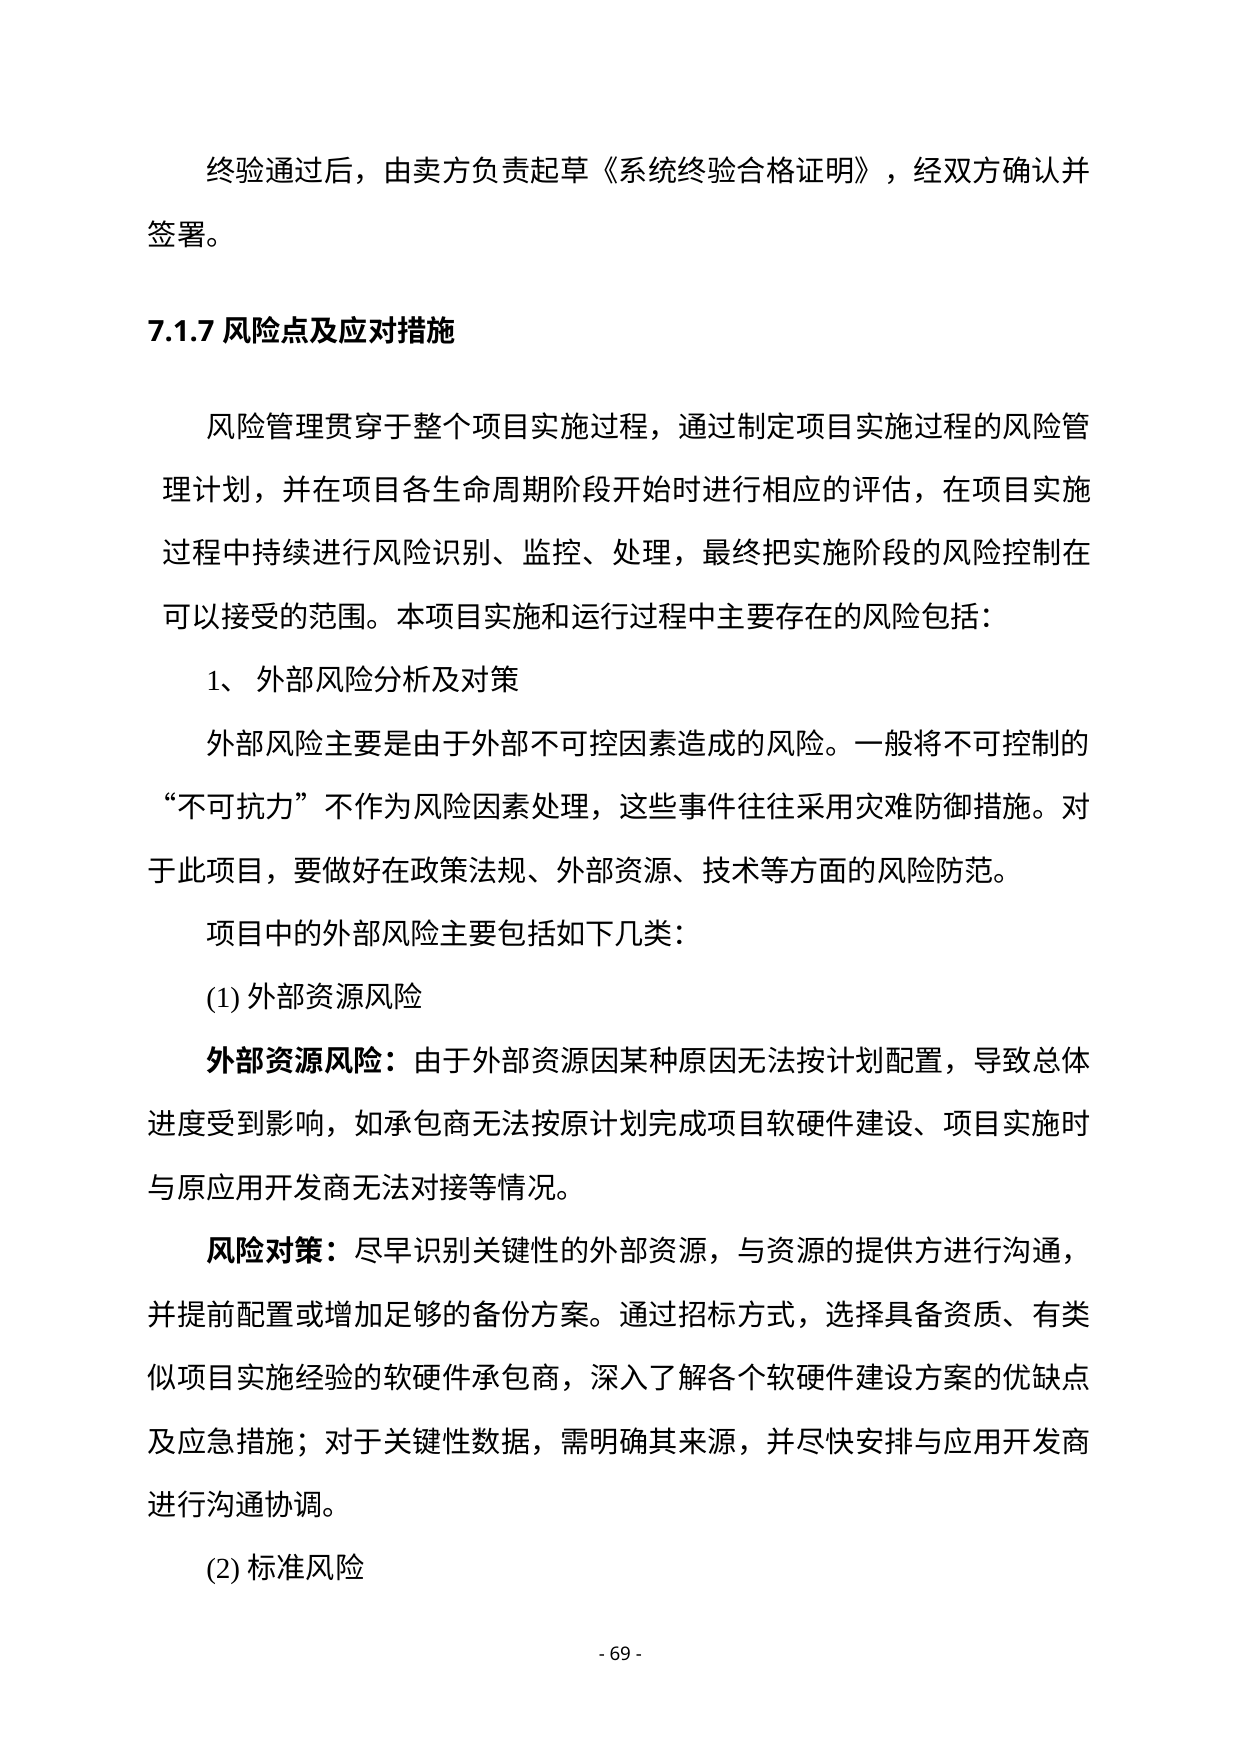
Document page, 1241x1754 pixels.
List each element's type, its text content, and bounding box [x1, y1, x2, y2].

text 风险对策：尽早识别关键性的外部资源，与资源的提供方进行沟通，并提前配置或增加足够的备份方案。通过招标方式，选择具备资质、有类似项目实施经验的软硬件承包商，深入了解各个软硬件建设方案的优缺点及应急措施；对于关键性数据，需明确其来源，并尽快安排与应用开发商进行沟通协调。 [148, 1228, 1092, 1524]
text 外部资源风险：由于外部资源因某种原因无法按计划配置，导致总体进度受到影响，如承包商无法按原计划完成项目软硬件建设、项目实施时与原应用开发商无法对接等情况。 [148, 1037, 1092, 1207]
text 风险管理贯穿于整个项目实施过程，通过制定项目实施过程的风险管理计划，并在项目各生命周期阶段开始时进行相应的评估，在项目实施过程中持续进行风险识别、监控、处理，最终把实施阶段的风险控制在可以接受的范围。本项目实施和运行过程中主要存在的风险包括： [162, 403, 1092, 636]
list 外部风险分析及对策 [148, 657, 1092, 699]
list 外部资源风险 [148, 974, 1092, 1016]
text 终验通过后，由卖方负责起草《系统终验合格证明》，经双方确认并签署。 [148, 148, 1092, 253]
list 7.1.7 风险点及应对措施 [148, 307, 1092, 349]
text 项目中的外部风险主要包括如下几类： [148, 911, 1092, 953]
text 外部风险主要是由于外部不可控因素造成的风险。一般将不可控制的“不可抗力”不作为风险因素处理，这些事件往往采用灾难防御措施。对于此项目，要做好在政策法规、外部资源、技术等方面的风险防范。 [148, 720, 1092, 889]
list 标准风险 [148, 1545, 1092, 1587]
